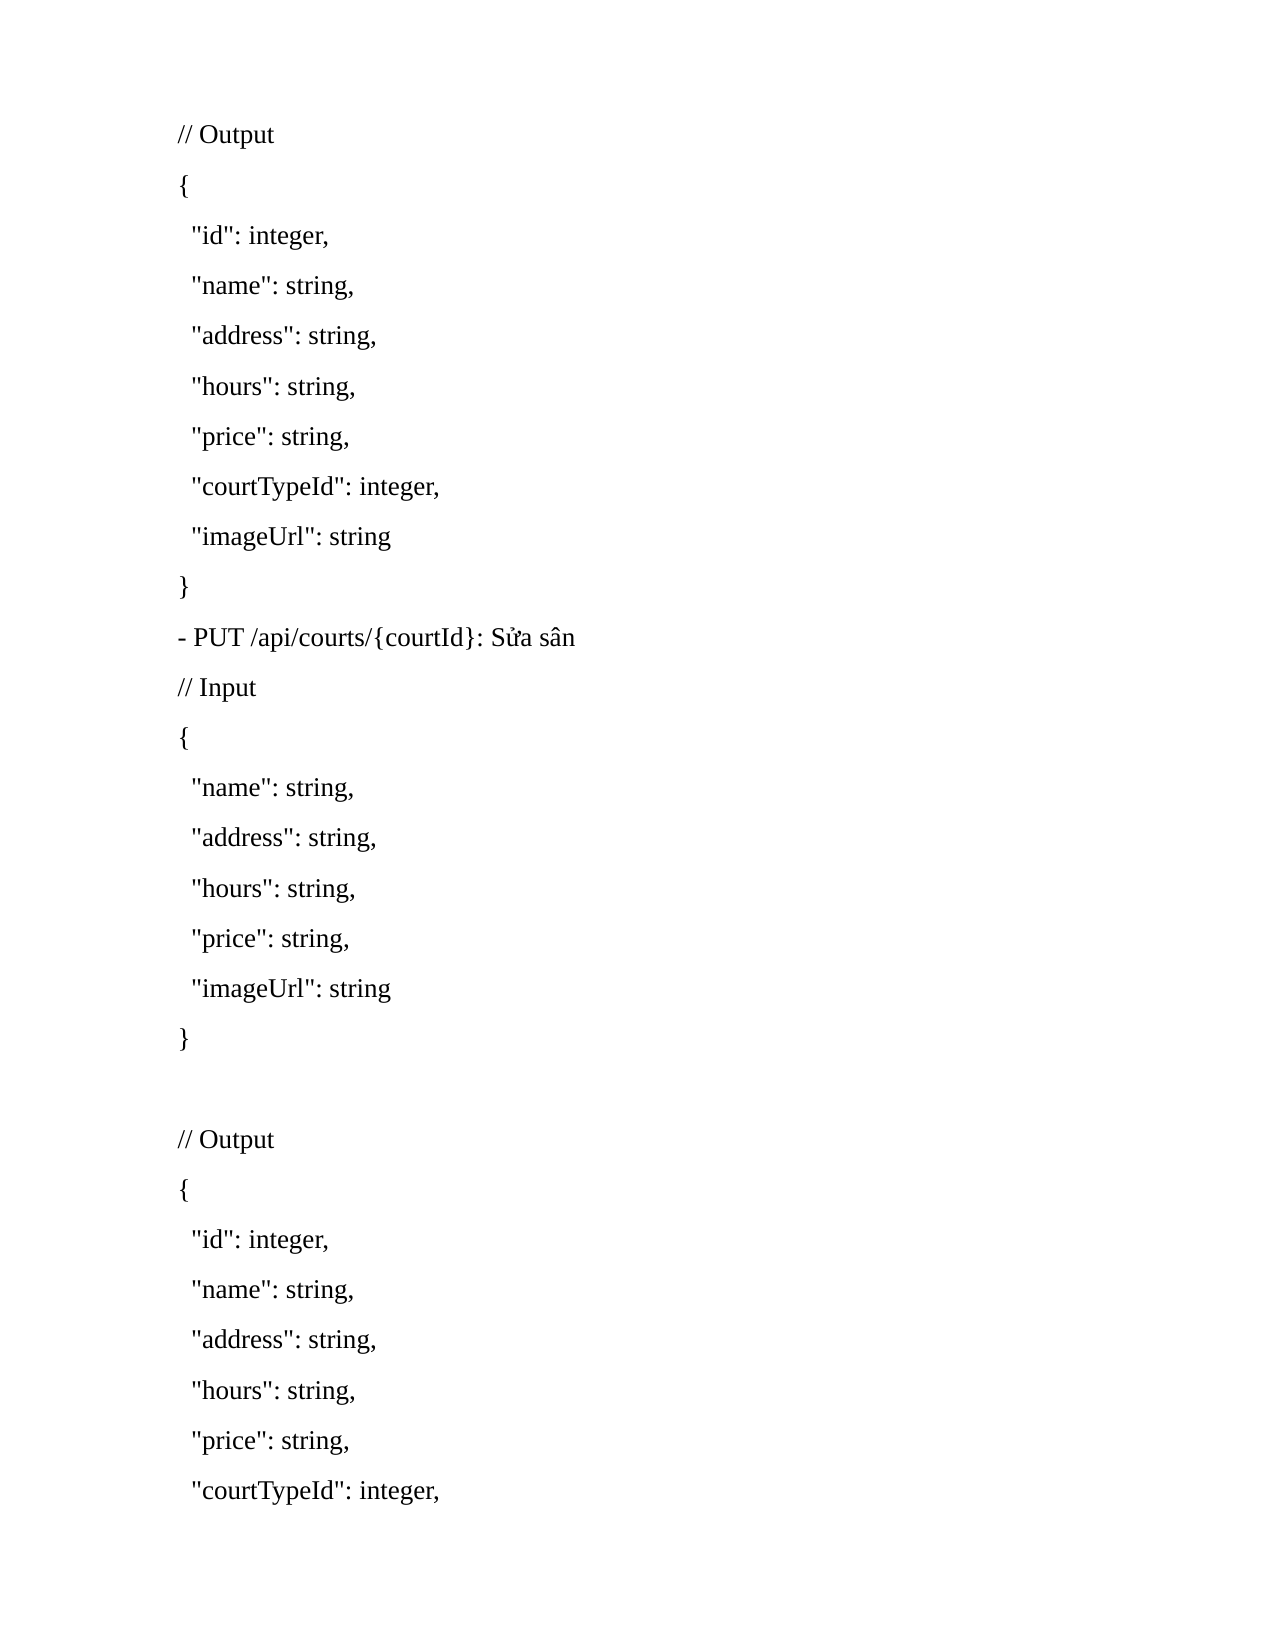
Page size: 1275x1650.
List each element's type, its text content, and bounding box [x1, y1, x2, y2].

list // Output [177, 1123, 1156, 1154]
list "imageUrl": string [177, 972, 1156, 1003]
list "address": string, [177, 1323, 1156, 1355]
list } [177, 1022, 1156, 1053]
list { [177, 169, 1156, 200]
list "name": string, [177, 771, 1156, 802]
list // Output [177, 118, 1156, 150]
list "price": string, [177, 420, 1156, 451]
list { [177, 721, 1156, 752]
list "address": string, [177, 821, 1156, 853]
list "price": string, [177, 922, 1156, 953]
list "courtTypeId": integer, [177, 1474, 1156, 1505]
list "hours": string, [177, 872, 1156, 903]
list "hours": string, [177, 369, 1156, 401]
list "hours": string, [177, 1374, 1156, 1405]
list "price": string, [177, 1424, 1156, 1455]
list "name": string, [177, 269, 1156, 300]
list "id": integer, [177, 1223, 1156, 1254]
list "name": string, [177, 1273, 1156, 1304]
list "imageUrl": string [177, 520, 1156, 551]
list } [177, 570, 1156, 602]
list // Input [177, 671, 1156, 702]
list "id": integer, [177, 219, 1156, 250]
list "address": string, [177, 319, 1156, 351]
list "courtTypeId": integer, [177, 470, 1156, 501]
list { [177, 1173, 1156, 1204]
list - PUT /api/courts/{courtId}: Sửa sân [177, 621, 1156, 652]
